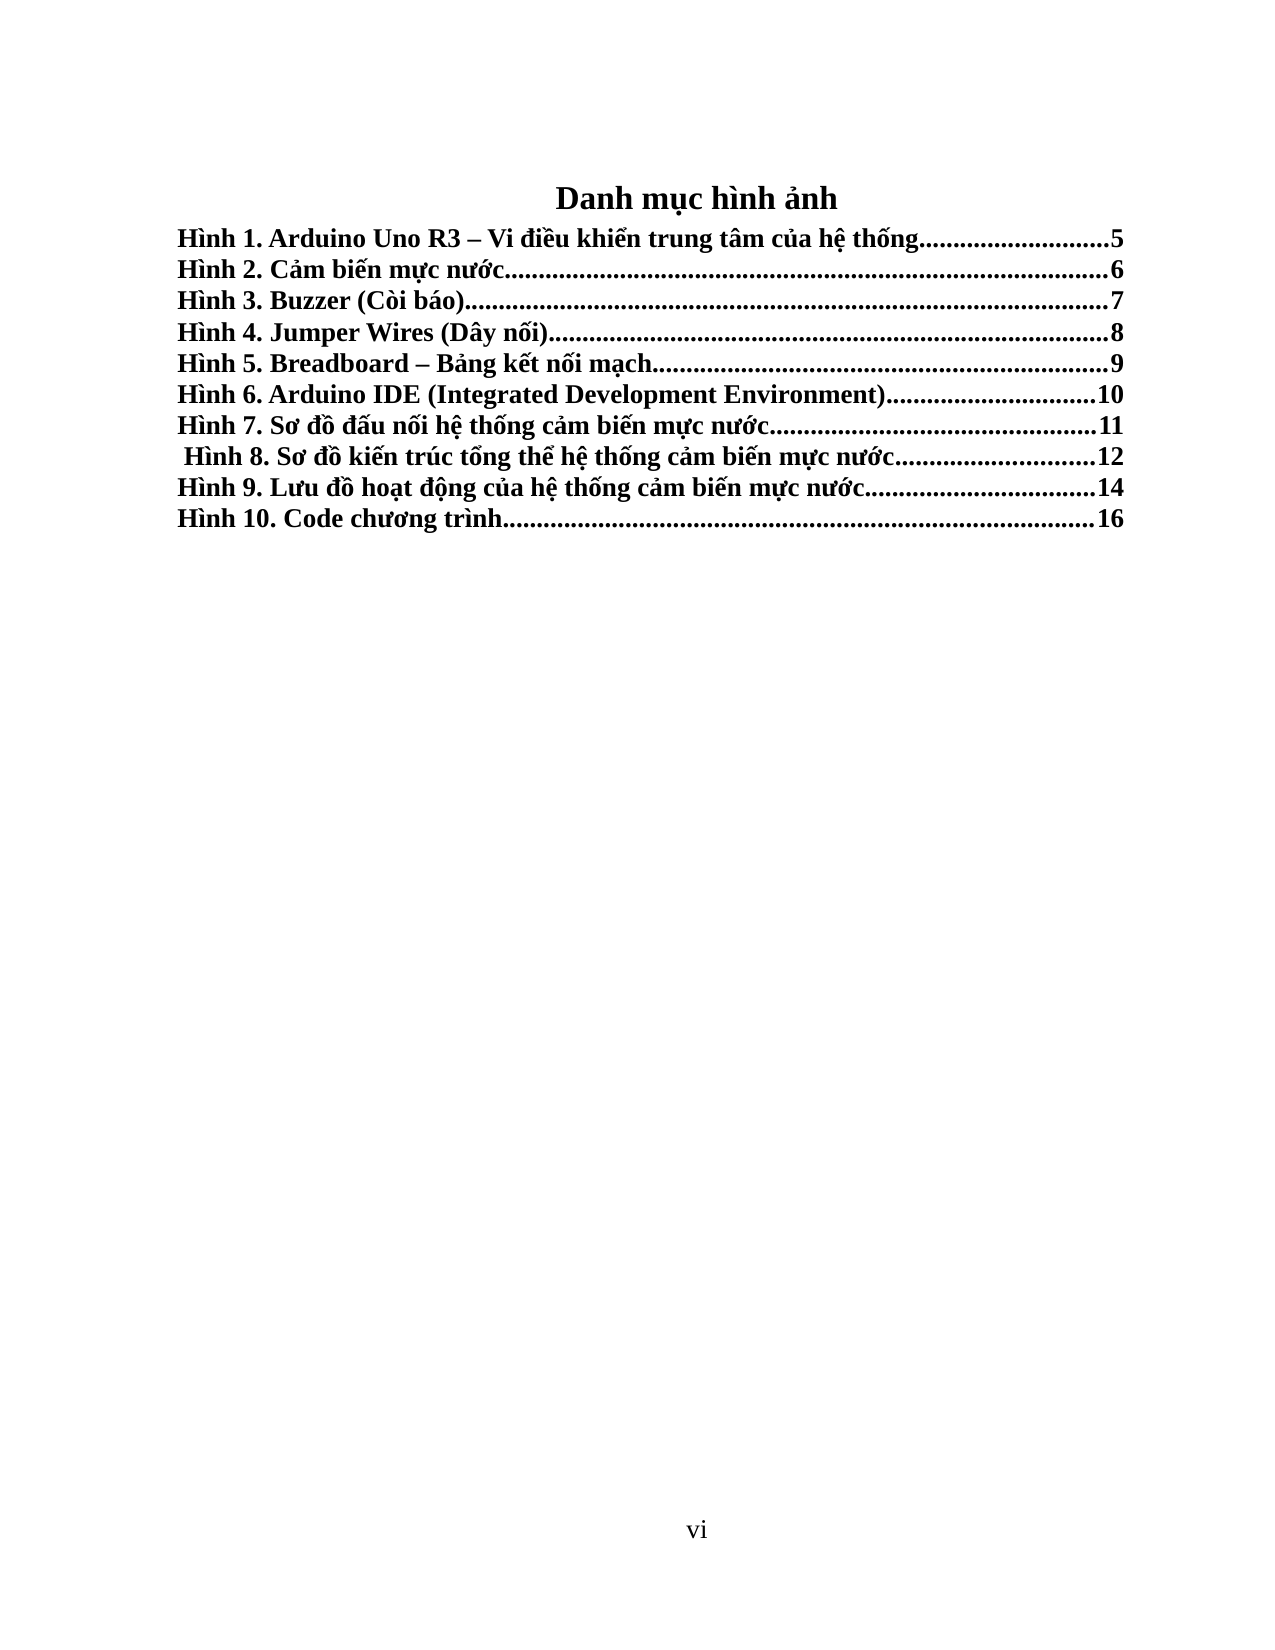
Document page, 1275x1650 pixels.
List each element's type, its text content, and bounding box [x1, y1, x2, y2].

text Hình 2. Cảm biến mực nước 6 [177, 253, 1156, 284]
text Hình 8. Sơ đồ kiến trúc tổng thể hệ thống cảm biến mực nước 12 [177, 440, 1156, 471]
text Hình 10. Code chương trình 16 [177, 502, 1156, 534]
text Hình 7. Sơ đồ đấu nối hệ thống cảm biến mực nước 11 [177, 409, 1156, 440]
text Danh mục hình ảnh [177, 178, 1156, 216]
text Hình 4. Jumper Wires (Dây nối) 8 [177, 316, 1156, 347]
text Hình 1. Arduino Uno R3 – Vi điều khiển trung tâm của hệ thống 5 [177, 222, 1156, 253]
text Hình 9. Lưu đồ hoạt động của hệ thống cảm biến mực nước 14 [177, 471, 1156, 502]
text Hình 6. Arduino IDE (Integrated Development Environment) 10 [177, 378, 1156, 409]
text Hình 3. Buzzer (Còi báo) 7 [177, 284, 1156, 316]
text Hình 5. Breadboard – Bảng kết nối mạch 9 [177, 347, 1156, 378]
